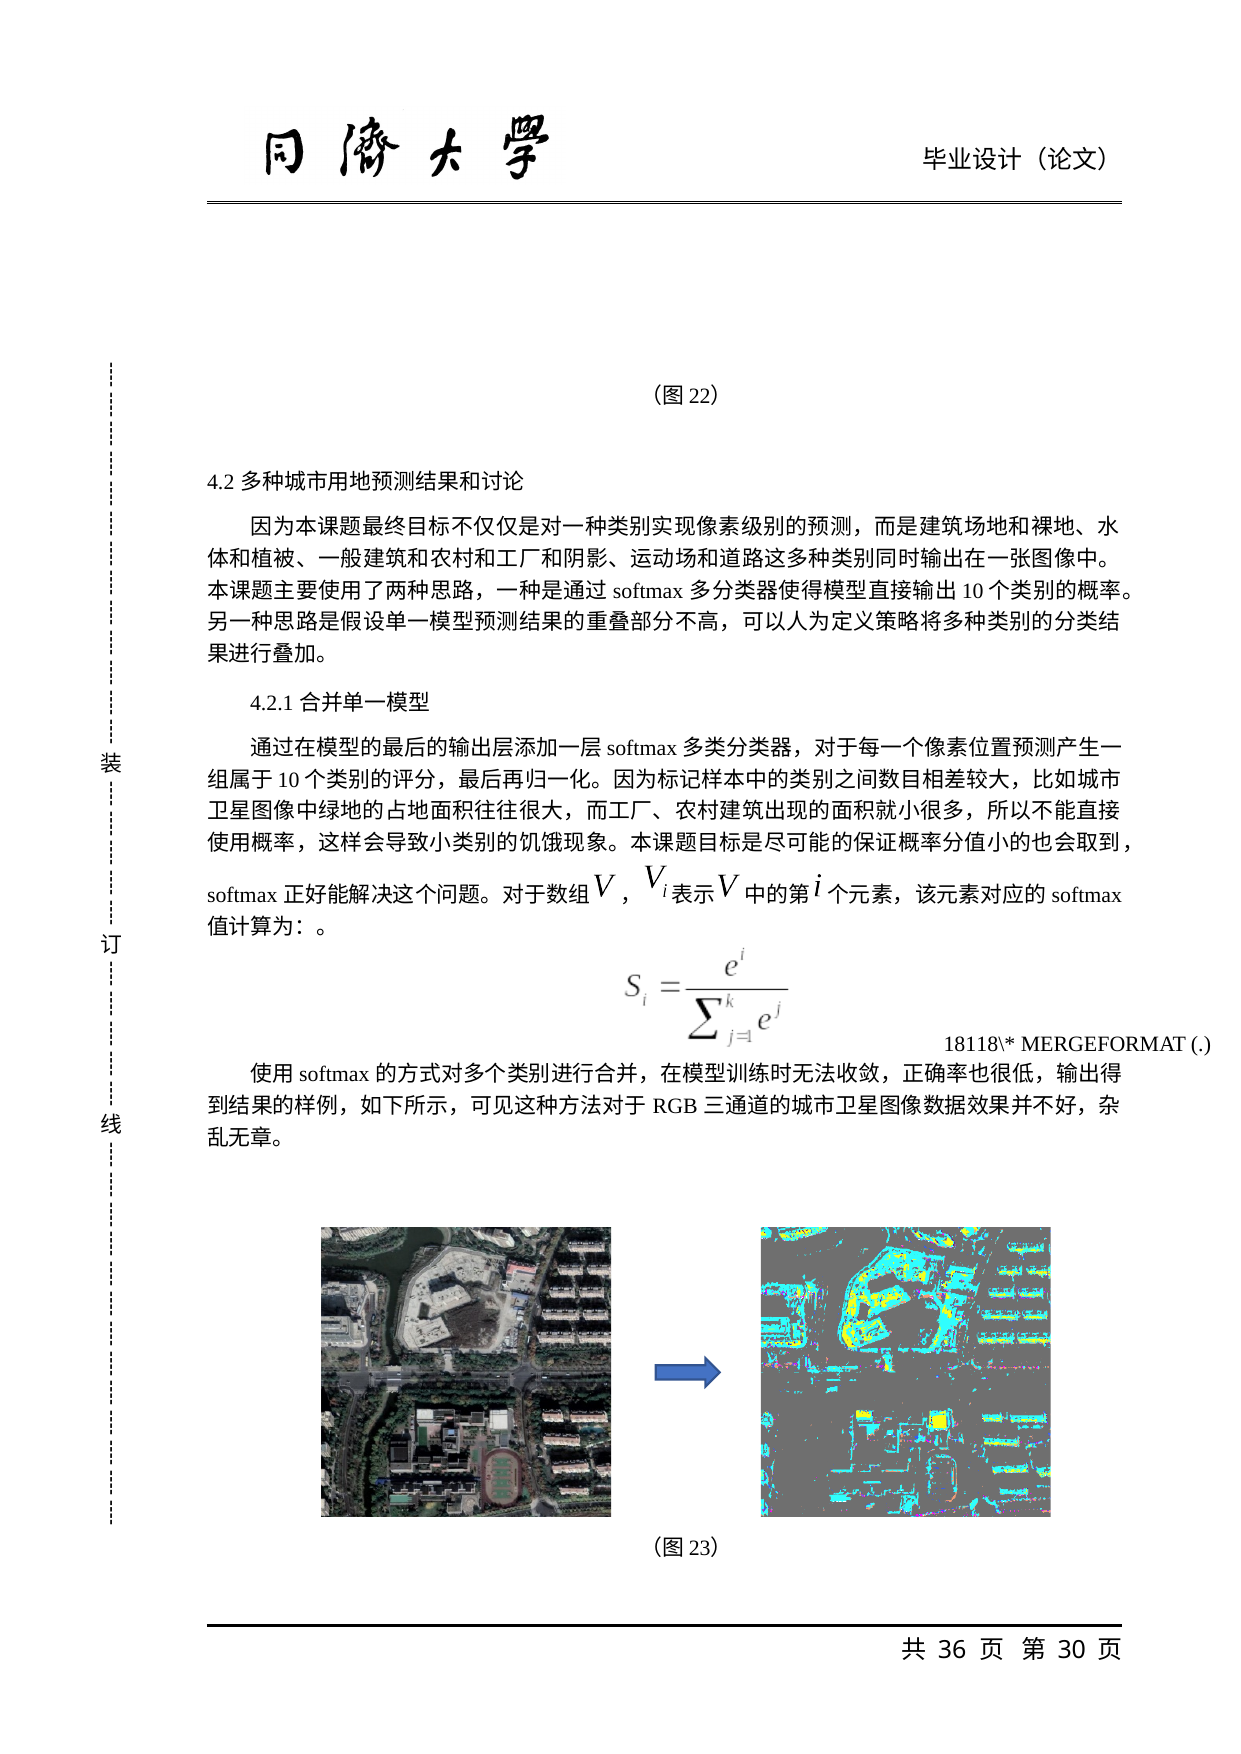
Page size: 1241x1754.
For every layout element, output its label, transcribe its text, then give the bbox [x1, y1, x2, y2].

text 使用softmax 的方式对多个类别进行合并，在模型训练时无法收敛，正确率也很低，输出得到结果的样例，如下所示，可见这种方法对于RGB 三通道的城市卫星图像数据效果并不好，杂乱无章。 [207, 1056, 1122, 1151]
subtitle 4.2 多种城市用地预测结果和讨论 [207, 459, 1122, 497]
picture [321, 1227, 612, 1517]
text （图23） [207, 1529, 1122, 1561]
text 通过在模型的最后的输出层添加一层softmax 多类分类器，对于每一个像素位置预测产生一组属于10个类别的评分，最后再归一化。因为标记样本中的类别之间数目相差较大，比如城市卫星图像中绿地的占地面积往往很大，而工厂、农村建筑出现的面积就小很多，所以不能直接使用概率，这样会导致小类别的饥饿现象。本课题目标是尽可能的保证概率分值小的也会取到，softmax 正好能解决这个问题。对于数组，表示中的第个元素，该元素对应的softmax 值计算为：。 [207, 730, 1122, 941]
picture [244, 106, 567, 185]
picture [760, 1227, 1051, 1517]
text 因为本课题最终目标不仅仅是对一种类别实现像素级别的预测，而是建筑场地和裸地、水体和植被、一般建筑和农村和工厂和阴影、运动场和道路这多种类别同时输出在一张图像中。本课题主要使用了两种思路，一种是通过softmax 多分类器使得模型直接输出10个类别的概率。另一种思路是假设单一模型预测结果的重叠部分不高，可以人为定义策略将多种类别的分类结果进行叠加。 [207, 509, 1122, 668]
subtitle 4.2.1 合并单一模型 [207, 680, 1122, 718]
text （图22） [207, 378, 1122, 409]
